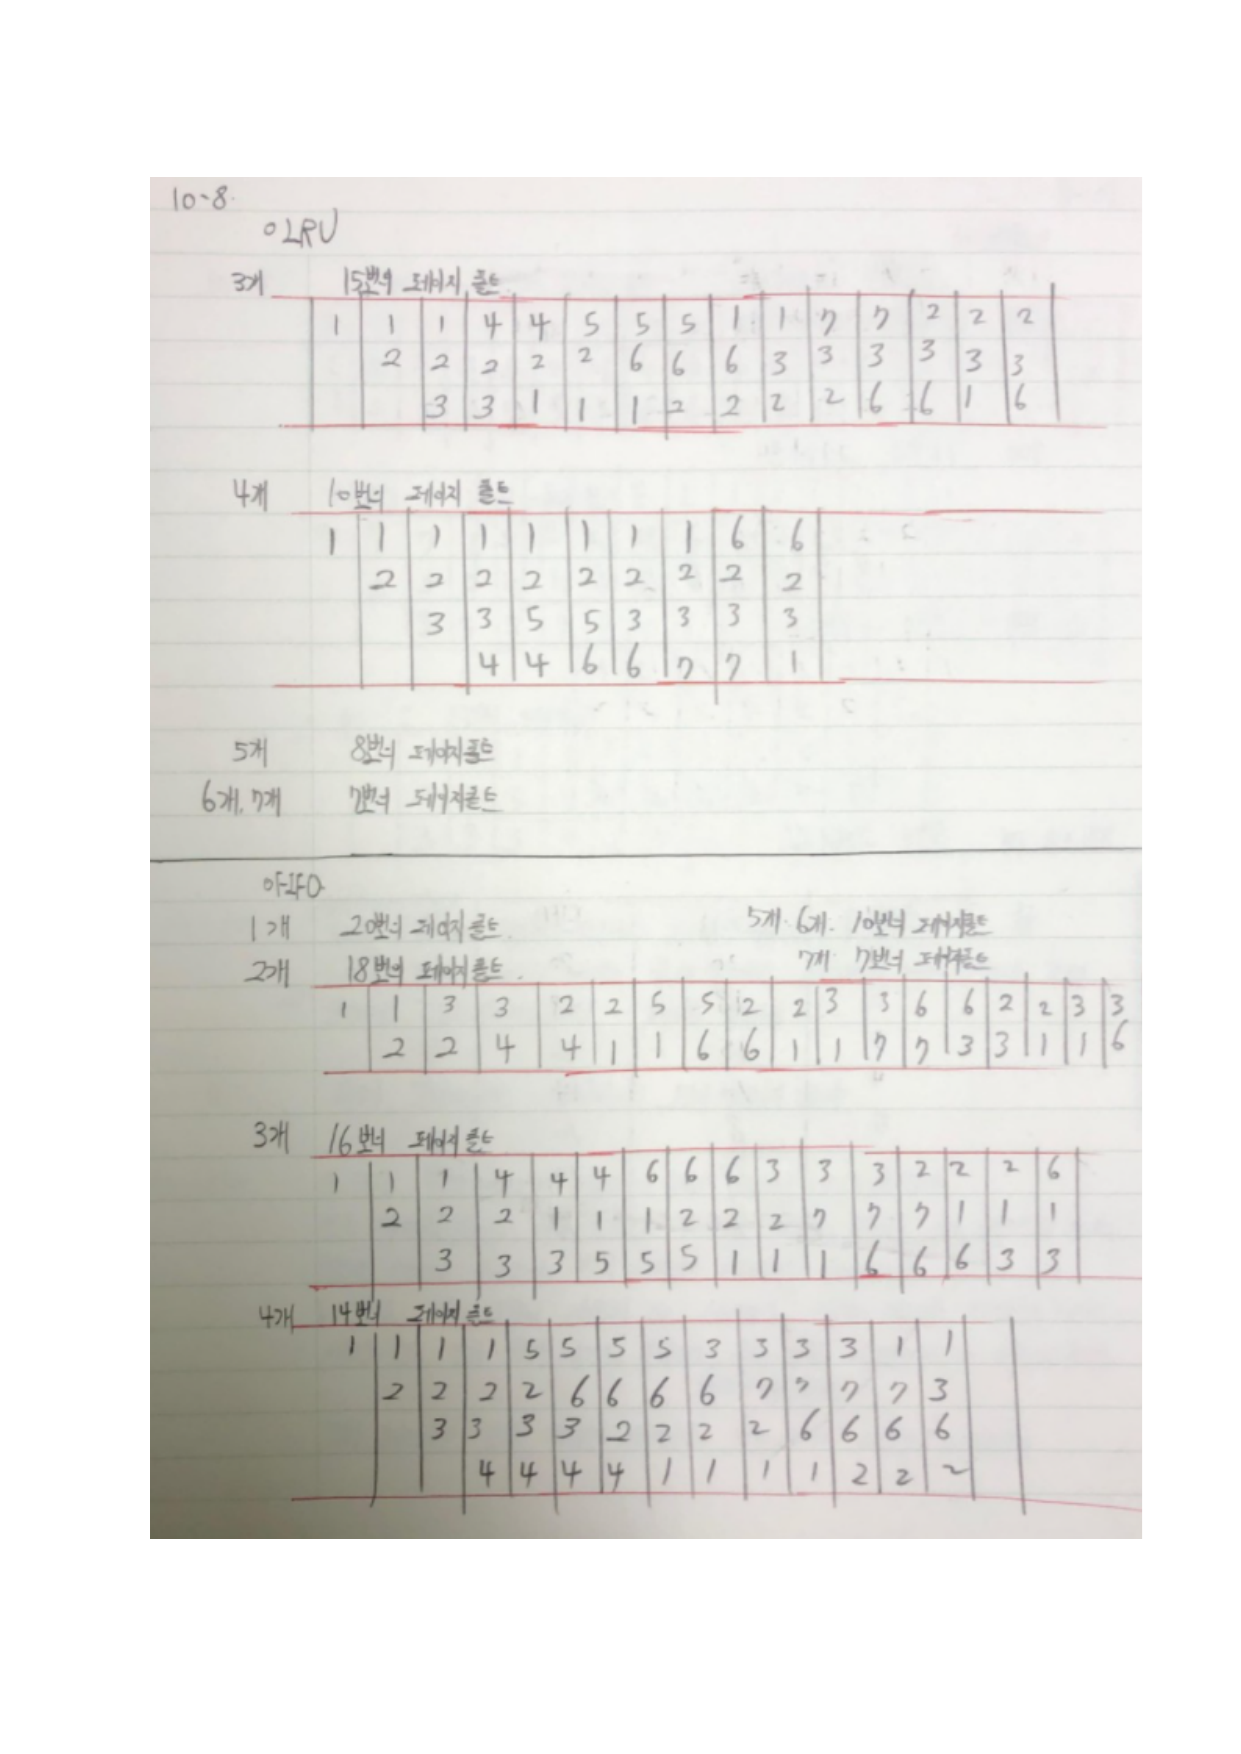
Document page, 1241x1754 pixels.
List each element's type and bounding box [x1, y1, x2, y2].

picture [150, 177, 1143, 1539]
